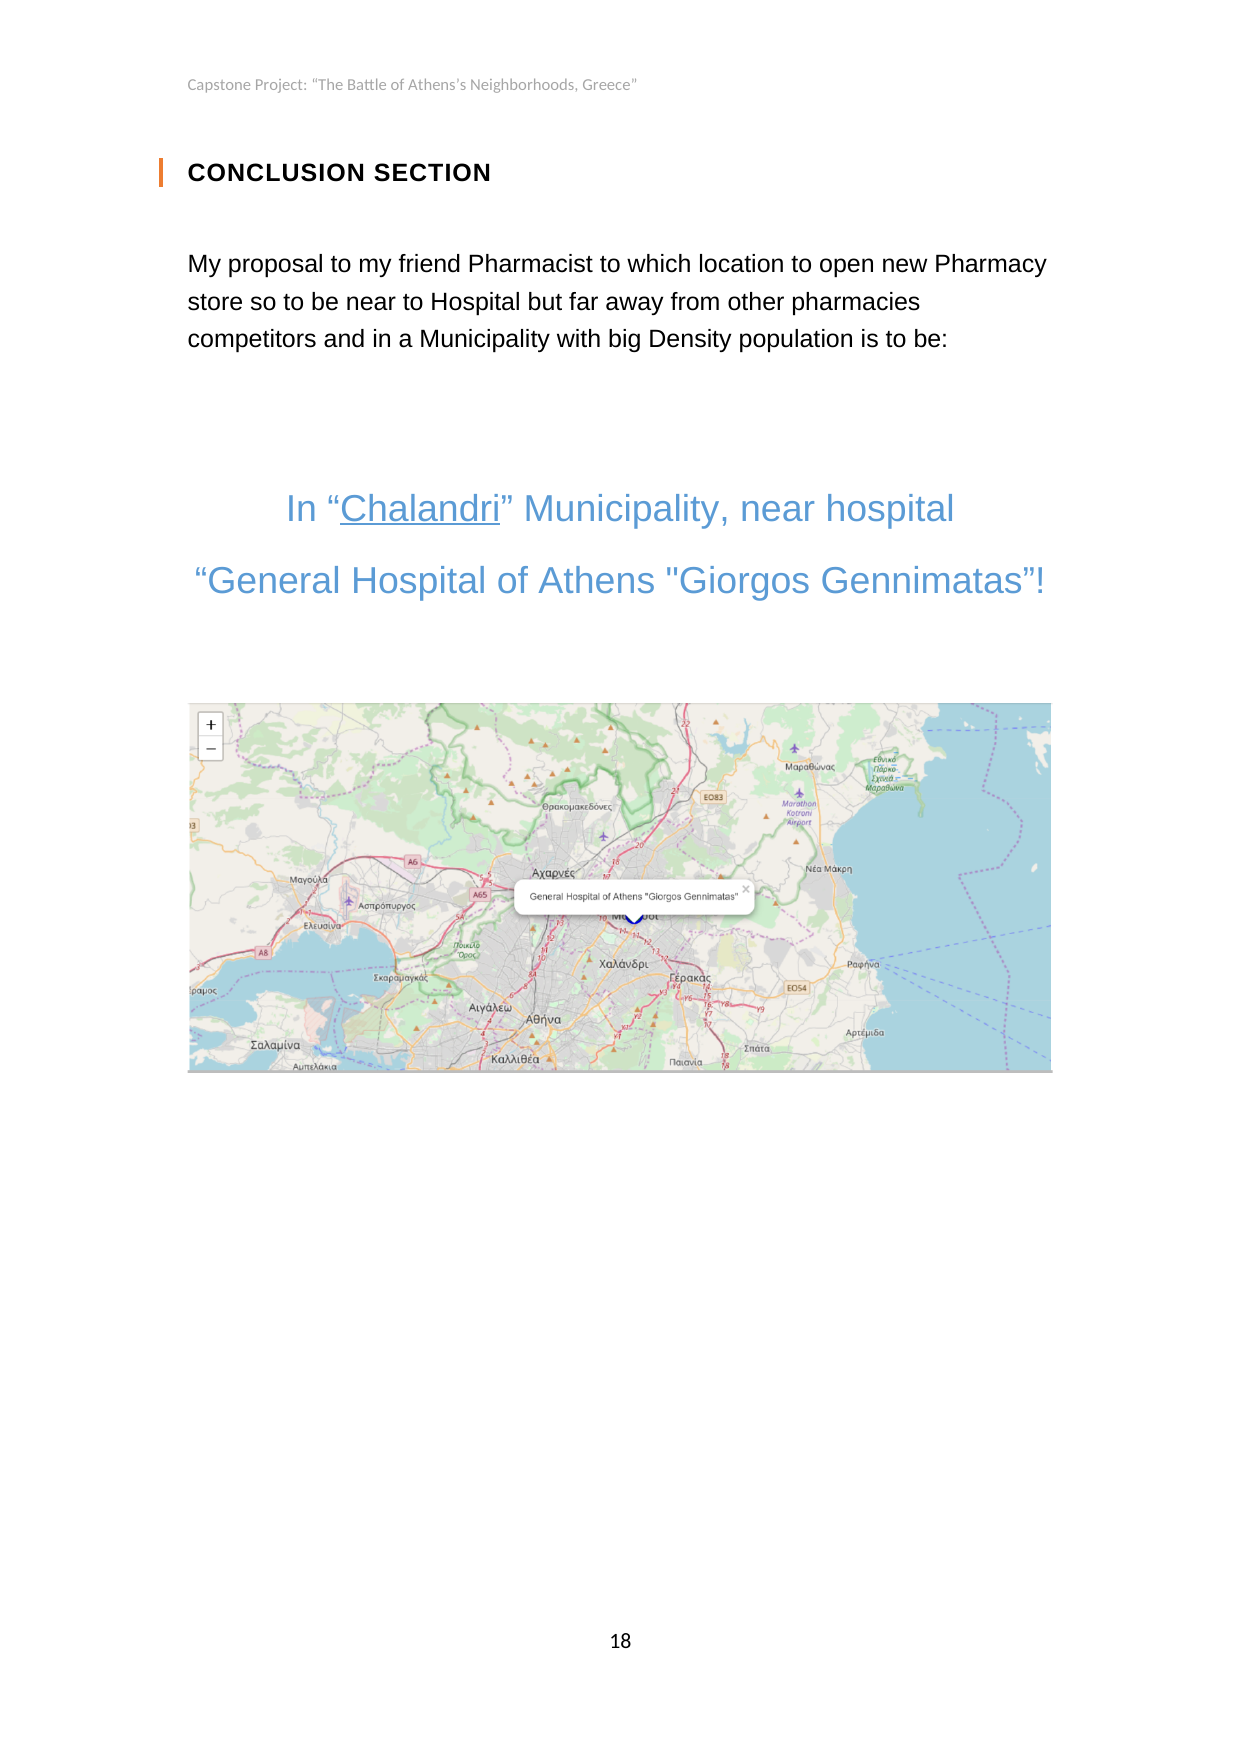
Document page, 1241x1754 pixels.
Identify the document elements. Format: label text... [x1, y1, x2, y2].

subtitle conclusion section [163, 158, 1053, 187]
text In “Chalandri” Municipality, near hospital [187, 486, 1053, 529]
text “General Hospital of Athens "Giorgos Gennimatas”! [187, 558, 1053, 602]
picture [187, 703, 1053, 1073]
text My proposal to my friend Pharmacist to which location to open new Pharmacy store so to be near to Hospital but far away from other pharmacies competitors and in a Municipality with big Density population is to be: [187, 249, 1053, 353]
